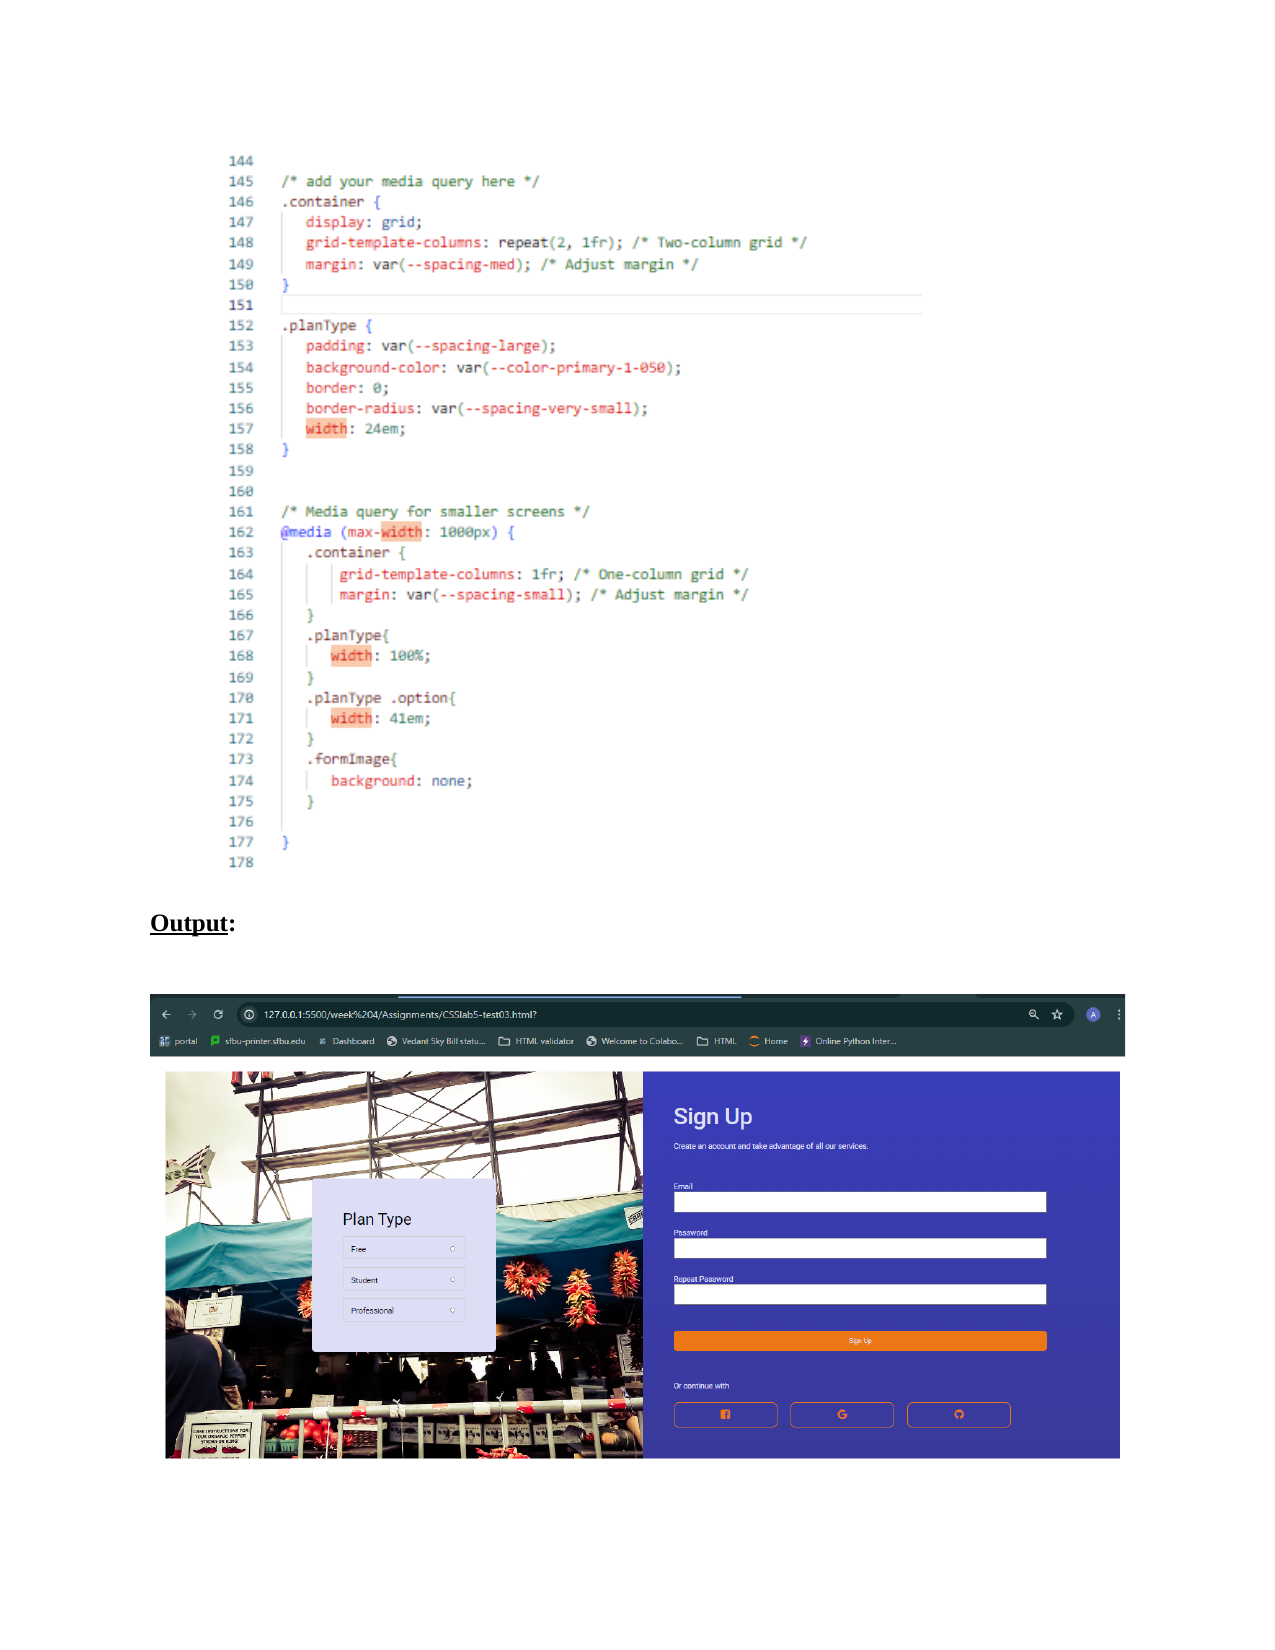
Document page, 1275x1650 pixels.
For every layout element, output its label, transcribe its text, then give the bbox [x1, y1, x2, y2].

picture [150, 994, 1125, 1464]
text Output: [150, 908, 1125, 937]
picture [225, 150, 922, 880]
